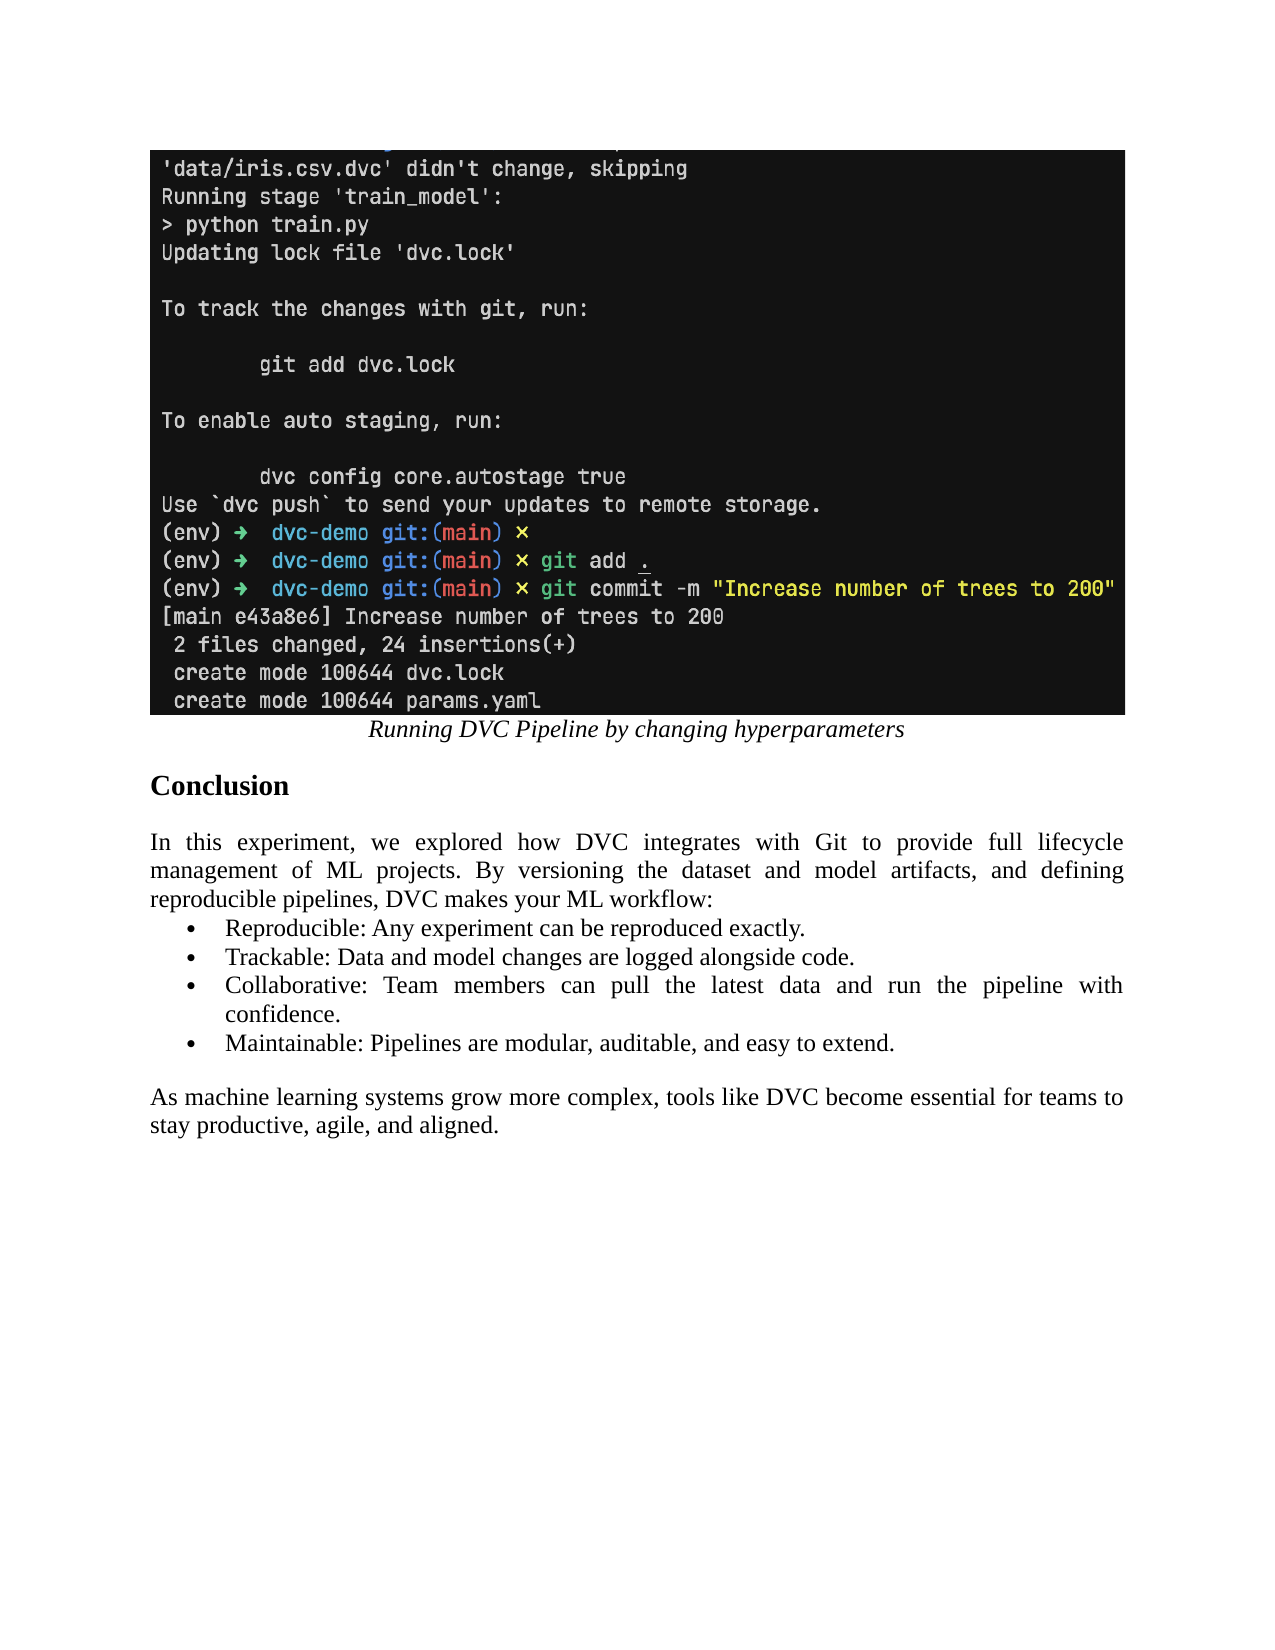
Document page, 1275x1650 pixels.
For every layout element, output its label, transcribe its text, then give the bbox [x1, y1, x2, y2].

text In this experiment, we explored how DVC integrates with Git to provide full lifecycle management of ML projects. By versioning the dataset and model artifacts, and defining reproducible pipelines, DVC makes your ML workflow: [150, 827, 1125, 913]
list Maintainable: Pipelines are modular, auditable, and easy to extend. [187, 1028, 1125, 1057]
list Collaborative: Team members can pull the latest data and run the pipeline with confidence. [187, 970, 1125, 1028]
list Reproducible: Any experiment can be reproduced exactly. [187, 913, 1125, 942]
list Trackable: Data and model changes are logged alongside code. [187, 942, 1125, 970]
picture [150, 150, 1125, 715]
text As machine learning systems grow more complex, tools like DVC become essential for teams to stay productive, agile, and aligned. [150, 1082, 1125, 1139]
text Running DVC Pipeline by changing hyperparameters [150, 715, 1125, 743]
text Conclusion [150, 768, 1125, 802]
